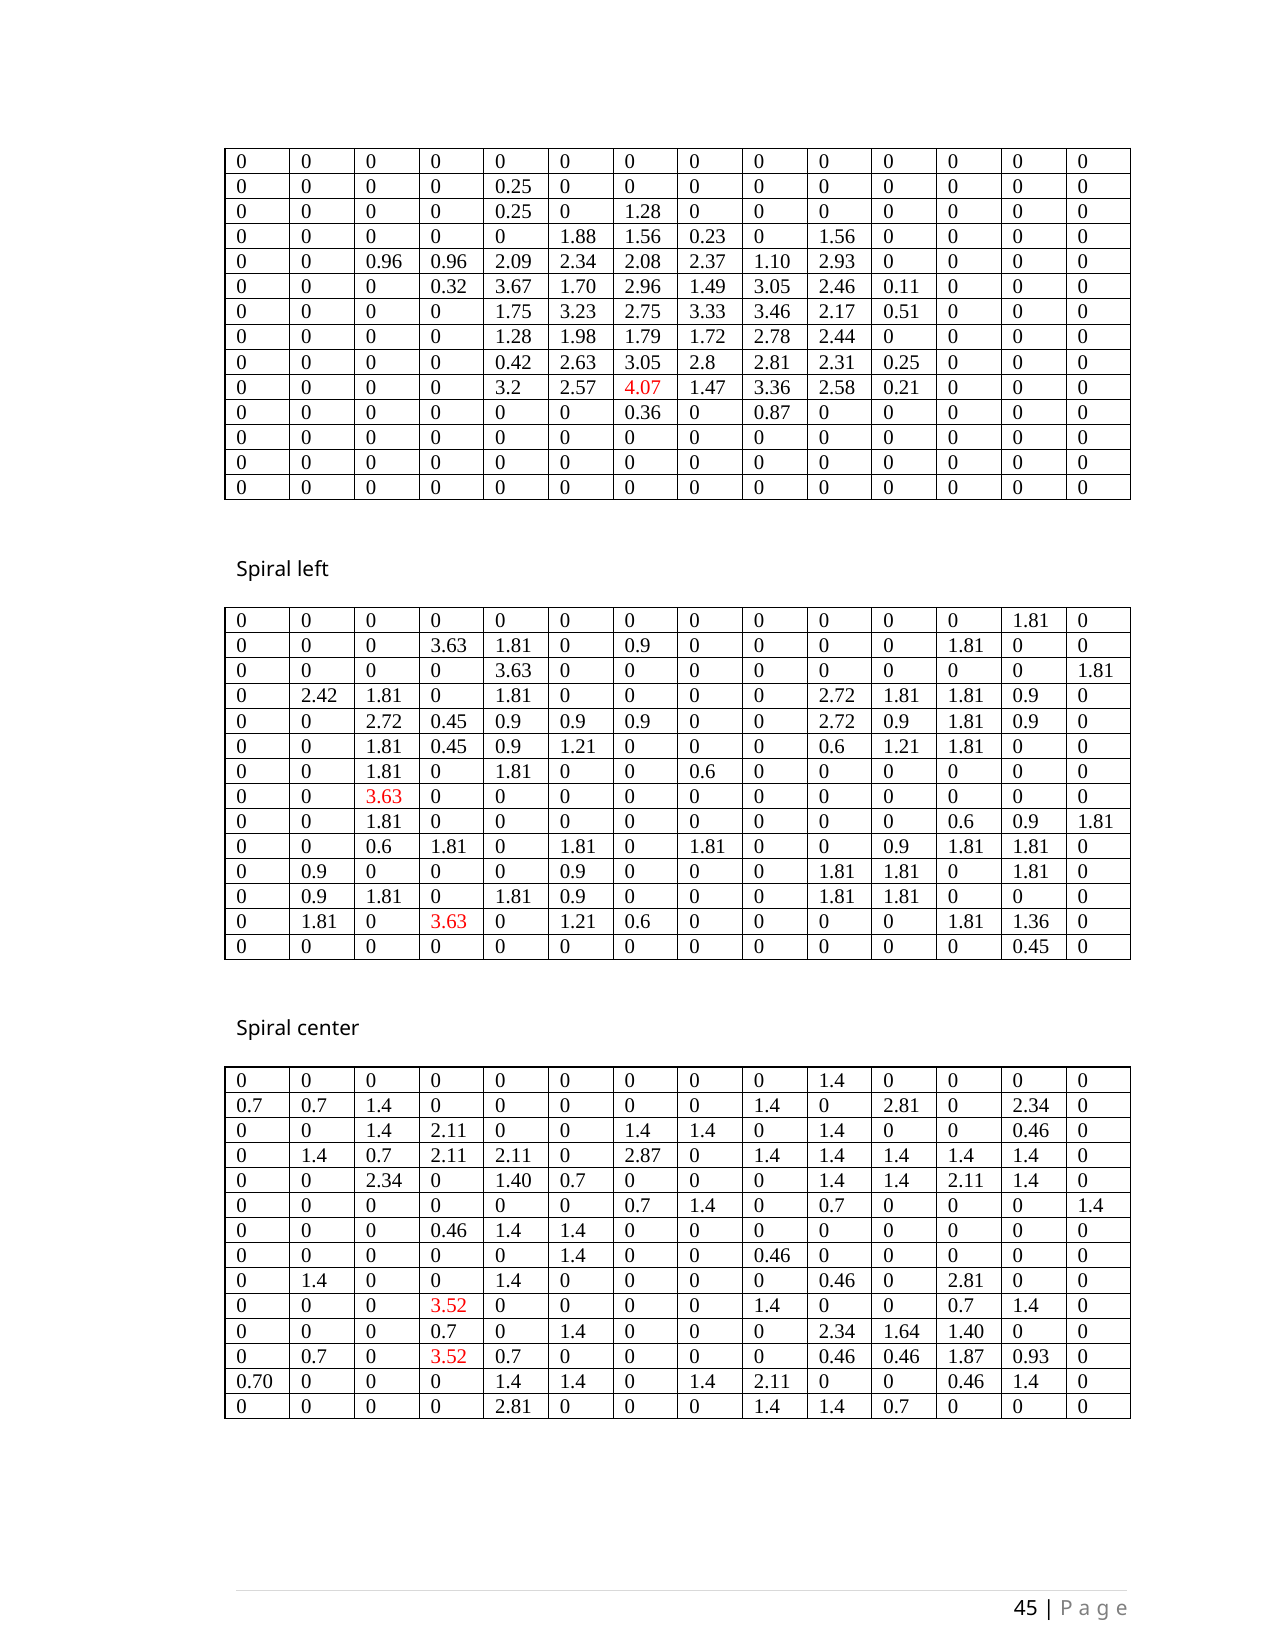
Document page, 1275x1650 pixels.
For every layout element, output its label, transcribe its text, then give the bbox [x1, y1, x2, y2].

table_cell 0 [420, 935, 483, 958]
table_cell 0 [355, 935, 419, 958]
table_cell 0 [226, 350, 289, 374]
table_cell 0 [1067, 350, 1130, 374]
table_cell 0 [743, 834, 807, 858]
table_cell 0 [743, 734, 807, 758]
table_cell 0 [226, 633, 289, 657]
table_cell 0 [484, 400, 548, 424]
table_cell 0 [743, 935, 807, 958]
table_cell 2.34 [549, 249, 613, 273]
table_cell 2.81 [743, 350, 807, 374]
table_cell 0 [355, 658, 419, 682]
table_cell 0 [484, 834, 548, 858]
table_cell 0 [420, 684, 483, 707]
table_cell 0 [1067, 633, 1130, 657]
table_cell 0 [549, 1268, 613, 1292]
table_cell 0 [1067, 299, 1130, 323]
table_header 0 [1067, 149, 1130, 173]
table_cell 0 [1067, 1394, 1130, 1418]
table_header 1.4 [808, 1068, 871, 1092]
table_cell 0.46 [743, 1243, 807, 1267]
table_cell 2.08 [614, 249, 677, 273]
table_cell 0.9 [1002, 809, 1066, 833]
table_cell 0.7 [549, 1168, 613, 1192]
table_cell 0 [290, 658, 354, 682]
table_cell 0 [678, 1168, 742, 1192]
table_cell 0 [678, 1093, 742, 1117]
table_cell 0.32 [420, 274, 483, 298]
table_cell 0 [614, 734, 677, 758]
table_cell 0 [549, 935, 613, 958]
table_cell 0 [678, 884, 742, 908]
table_cell 0 [872, 400, 936, 424]
table_header 0 [355, 608, 419, 632]
table_header 0 [355, 149, 419, 173]
table_cell 0 [937, 1218, 1001, 1242]
table_cell 0 [484, 1118, 548, 1142]
table_cell 1.4 [1002, 1294, 1066, 1317]
table_cell 0 [808, 400, 871, 424]
table_cell 0 [1067, 1093, 1130, 1117]
table_cell 2.31 [808, 350, 871, 374]
table_cell 0 [743, 784, 807, 808]
table_cell 0 [872, 809, 936, 833]
table_cell 0 [808, 759, 871, 783]
table_cell 0 [484, 1243, 548, 1267]
table_cell 0 [226, 759, 289, 783]
table_cell 0 [614, 784, 677, 808]
table_cell 0 [937, 400, 1001, 424]
table_cell 0 [872, 759, 936, 783]
table_cell 0 [743, 1168, 807, 1192]
table_cell 0 [290, 1294, 354, 1317]
table_cell 0 [678, 1344, 742, 1368]
table_header 0 [484, 1068, 548, 1092]
table_cell 1.81 [937, 834, 1001, 858]
table_cell 1.4 [678, 1193, 742, 1217]
table_cell 0 [290, 1118, 354, 1142]
table_cell 0 [1002, 1319, 1066, 1343]
table_cell 0 [290, 375, 354, 399]
table_header 0 [226, 608, 289, 632]
table_header 0 [937, 608, 1001, 632]
table_cell 3.05 [614, 350, 677, 374]
table_cell 0 [290, 734, 354, 758]
table_cell 0 [290, 199, 354, 223]
table_cell 0 [808, 1218, 871, 1242]
table_cell 0 [1002, 375, 1066, 399]
table_header 0 [678, 1068, 742, 1092]
table_cell 0 [1002, 633, 1066, 657]
table_cell 0 [1067, 325, 1130, 348]
table_cell 3.2 [484, 375, 548, 399]
table_cell 1.4 [549, 1218, 613, 1242]
table_cell 2.34 [355, 1168, 419, 1192]
table_cell 1.70 [549, 274, 613, 298]
table_cell 3.63 [355, 784, 419, 808]
table_cell 0 [872, 1218, 936, 1242]
table_cell 0 [808, 784, 871, 808]
table_cell 1.36 [1002, 909, 1066, 933]
table_cell 0 [808, 1369, 871, 1393]
table_cell 0 [1002, 1394, 1066, 1418]
table_cell 0 [808, 909, 871, 933]
table_header 0 [226, 149, 289, 173]
table_cell 0 [355, 475, 419, 499]
table_cell 0 [614, 1294, 677, 1317]
table_cell 0 [549, 684, 613, 707]
table_cell 0 [226, 199, 289, 223]
table_cell 1.81 [1002, 859, 1066, 883]
table_cell 0.6 [355, 834, 419, 858]
table_cell 0 [872, 909, 936, 933]
table_cell 2.63 [549, 350, 613, 374]
table_cell 0 [290, 450, 354, 474]
table_cell 0 [678, 425, 742, 449]
table_cell 0 [290, 1369, 354, 1393]
text Spiral center [236, 1013, 1127, 1041]
table_cell 0 [937, 1243, 1001, 1267]
table_cell 0 [1067, 759, 1130, 783]
table_cell 0 [290, 475, 354, 499]
table_cell 1.81 [355, 759, 419, 783]
table_cell 0 [226, 1118, 289, 1142]
table_cell 0.9 [549, 709, 613, 733]
table_cell 0 [420, 299, 483, 323]
table_cell 0 [614, 425, 677, 449]
table_cell 3.63 [420, 909, 483, 933]
table_cell 0 [872, 1118, 936, 1142]
table_cell 2.11 [420, 1143, 483, 1167]
table_cell 0 [484, 450, 548, 474]
table_cell 0 [937, 1193, 1001, 1217]
table_cell 0 [549, 1143, 613, 1167]
table_cell 0 [420, 224, 483, 248]
table_cell 0 [808, 425, 871, 449]
table_cell 0 [743, 224, 807, 248]
table_cell 1.4 [808, 1118, 871, 1142]
table_cell 1.81 [549, 834, 613, 858]
table_cell 0 [226, 400, 289, 424]
table_cell 0 [290, 1394, 354, 1418]
table_cell 0.46 [420, 1218, 483, 1242]
table_cell 0 [420, 350, 483, 374]
table_cell 1.81 [937, 684, 1001, 707]
table_cell 0 [290, 1319, 354, 1343]
table_cell 1.4 [614, 1118, 677, 1142]
table_cell 0 [549, 475, 613, 499]
table_cell 2.81 [484, 1394, 548, 1418]
table_cell 0 [937, 884, 1001, 908]
table_cell 0 [614, 1268, 677, 1292]
table_cell 0 [226, 174, 289, 198]
table_cell 0 [678, 1394, 742, 1418]
table_cell 1.47 [678, 375, 742, 399]
table_cell 0 [1002, 759, 1066, 783]
table_header 0 [937, 1068, 1001, 1092]
table_cell 0 [484, 859, 548, 883]
table_cell 0 [226, 1168, 289, 1192]
table_cell 0 [1002, 1243, 1066, 1267]
table_cell 0 [1067, 935, 1130, 958]
table_cell 0 [420, 375, 483, 399]
table_cell 0 [355, 1294, 419, 1317]
table_cell 4.07 [614, 375, 677, 399]
table_cell 0 [290, 274, 354, 298]
table_cell 0 [420, 425, 483, 449]
table_cell 1.4 [484, 1218, 548, 1242]
table_cell 2.17 [808, 299, 871, 323]
table_header 0 [420, 1068, 483, 1092]
table_cell 0.93 [1002, 1344, 1066, 1368]
table_cell 0 [743, 684, 807, 707]
table_cell 0 [355, 299, 419, 323]
table_cell 3.63 [484, 658, 548, 682]
table_cell 0 [614, 759, 677, 783]
table_cell 0 [678, 784, 742, 808]
table_cell 0 [420, 1168, 483, 1192]
table_header 0 [743, 608, 807, 632]
table_header 0 [549, 1068, 613, 1092]
table_cell 0 [1002, 325, 1066, 348]
table_cell 0 [1067, 884, 1130, 908]
table_cell 1.81 [355, 884, 419, 908]
table_cell 0 [290, 633, 354, 657]
table_cell 0 [872, 784, 936, 808]
table_cell 0 [226, 809, 289, 833]
table_cell 0 [290, 759, 354, 783]
table_cell 1.4 [678, 1118, 742, 1142]
table_cell 0.25 [484, 199, 548, 223]
table_header 0 [1067, 1068, 1130, 1092]
table_cell 0 [872, 633, 936, 657]
table_cell 0 [1067, 734, 1130, 758]
table_cell 0 [549, 1093, 613, 1117]
table_cell 0 [549, 199, 613, 223]
table_cell 0 [743, 633, 807, 657]
table_cell 0 [549, 759, 613, 783]
table_header 0 [355, 1068, 419, 1092]
table_cell 0.7 [355, 1143, 419, 1167]
table_cell 0 [872, 658, 936, 682]
table_cell 0 [1067, 274, 1130, 298]
table_cell 0 [872, 450, 936, 474]
table_cell 1.21 [549, 909, 613, 933]
table_cell 0 [1002, 475, 1066, 499]
table_cell 0 [678, 1218, 742, 1242]
table_cell 0 [937, 299, 1001, 323]
table_cell 0 [549, 450, 613, 474]
table_cell 0 [678, 1143, 742, 1167]
table_cell 0 [226, 1344, 289, 1368]
table_cell 0 [1067, 249, 1130, 273]
table_cell 0 [1067, 475, 1130, 499]
table_cell 0 [226, 859, 289, 883]
table_header 0 [808, 149, 871, 173]
table_cell 0 [290, 809, 354, 833]
table_cell 0 [1067, 1319, 1130, 1343]
table_cell 3.05 [743, 274, 807, 298]
table_cell 0 [420, 450, 483, 474]
table_cell 0 [290, 224, 354, 248]
table_cell 0 [937, 425, 1001, 449]
table_cell 0 [226, 935, 289, 958]
table_header 0 [549, 149, 613, 173]
table_cell 1.81 [1002, 834, 1066, 858]
table_cell 0 [872, 1193, 936, 1217]
table_cell 1.40 [937, 1319, 1001, 1343]
table_cell 0.9 [290, 859, 354, 883]
table_cell 0 [1002, 199, 1066, 223]
table_cell 2.11 [937, 1168, 1001, 1192]
table_cell 2.46 [808, 274, 871, 298]
table_cell 0 [678, 658, 742, 682]
table_cell 0 [226, 1243, 289, 1267]
table_header 0 [743, 149, 807, 173]
table_cell 0.46 [937, 1369, 1001, 1393]
table_cell 2.34 [808, 1319, 871, 1343]
table_cell 0 [937, 249, 1001, 273]
table_cell 0 [743, 859, 807, 883]
table_cell 0.23 [678, 224, 742, 248]
table_cell 0 [1002, 784, 1066, 808]
table_cell 0 [614, 174, 677, 198]
table_cell 2.93 [808, 249, 871, 273]
table_cell 1.4 [549, 1319, 613, 1343]
table_cell 0 [614, 450, 677, 474]
table_cell 0 [420, 174, 483, 198]
table_cell 0 [1002, 1218, 1066, 1242]
table_cell 0 [1002, 174, 1066, 198]
table_cell 0 [678, 1268, 742, 1292]
table_cell 0 [355, 350, 419, 374]
table_cell 0 [937, 1118, 1001, 1142]
table_cell 0 [937, 859, 1001, 883]
table_cell 0 [808, 174, 871, 198]
table_header 0 [1067, 608, 1130, 632]
table_cell 0 [420, 784, 483, 808]
table_cell 0 [872, 199, 936, 223]
table_cell 0 [226, 834, 289, 858]
table_cell 0 [1067, 1118, 1130, 1142]
table_cell 0 [614, 1394, 677, 1418]
table_cell 0 [1002, 734, 1066, 758]
table_header 0 [614, 608, 677, 632]
table_cell 1.81 [808, 884, 871, 908]
table_cell 1.81 [355, 809, 419, 833]
table_cell 1.81 [937, 709, 1001, 733]
table_cell 0 [937, 174, 1001, 198]
table_cell 0 [226, 909, 289, 933]
table_cell 0 [355, 1243, 419, 1267]
table_cell 1.4 [937, 1143, 1001, 1167]
table_cell 2.81 [872, 1093, 936, 1117]
table_cell 0 [872, 475, 936, 499]
table_cell 0 [420, 199, 483, 223]
table_cell 0 [226, 884, 289, 908]
table_cell 0 [678, 450, 742, 474]
table_cell 0 [355, 224, 419, 248]
table_cell 2.72 [355, 709, 419, 733]
table_cell 0 [743, 1218, 807, 1242]
table_cell 1.4 [484, 1369, 548, 1393]
table_cell 0.70 [226, 1369, 289, 1393]
table_cell 1.4 [872, 1168, 936, 1192]
table_header 0 [1002, 1068, 1066, 1092]
table_header 0 [1002, 149, 1066, 173]
table_cell 0.11 [872, 274, 936, 298]
table_cell 0 [872, 425, 936, 449]
table_cell 1.81 [937, 633, 1001, 657]
table_cell 3.52 [420, 1344, 483, 1368]
table_cell 0 [290, 834, 354, 858]
table_header 1.81 [1002, 608, 1066, 632]
table_cell 0.45 [420, 709, 483, 733]
table_cell 0 [484, 425, 548, 449]
table_cell 0 [808, 658, 871, 682]
table_cell 0 [226, 249, 289, 273]
table_cell 0.7 [484, 1344, 548, 1368]
table_cell 0 [614, 475, 677, 499]
table_cell 0 [937, 759, 1001, 783]
table_cell 0 [290, 325, 354, 348]
table_cell 0.9 [614, 633, 677, 657]
table_cell 0 [937, 375, 1001, 399]
table_cell 0 [743, 658, 807, 682]
table_cell 0 [678, 633, 742, 657]
table_cell 0 [420, 325, 483, 348]
table_cell 0 [743, 909, 807, 933]
table_cell 0 [420, 1394, 483, 1418]
table_cell 0 [290, 174, 354, 198]
table_cell 1.81 [872, 684, 936, 707]
table_cell 0 [614, 1344, 677, 1368]
table_cell 0 [937, 350, 1001, 374]
table_cell 0 [549, 1193, 613, 1217]
table_header 0 [290, 149, 354, 173]
table_cell 1.4 [355, 1118, 419, 1142]
table_cell 0 [808, 199, 871, 223]
table_cell 0 [1067, 375, 1130, 399]
table_cell 1.81 [484, 633, 548, 657]
table_cell 0 [355, 1268, 419, 1292]
table_cell 0 [420, 1369, 483, 1393]
table_cell 1.4 [549, 1243, 613, 1267]
table_cell 0 [614, 1369, 677, 1393]
table_cell 3.46 [743, 299, 807, 323]
table_cell 1.75 [484, 299, 548, 323]
table_cell 2.34 [1002, 1093, 1066, 1117]
table_cell 2.57 [549, 375, 613, 399]
table_cell 1.4 [290, 1143, 354, 1167]
table_cell 0 [808, 1243, 871, 1267]
table_cell 2.8 [678, 350, 742, 374]
table_cell 0 [484, 475, 548, 499]
table_cell 0 [937, 935, 1001, 958]
table_cell 0 [226, 684, 289, 707]
table_cell 0 [1002, 400, 1066, 424]
table_cell 0 [678, 859, 742, 883]
table_cell 0 [937, 224, 1001, 248]
table_cell 0 [743, 1344, 807, 1368]
table_cell 0 [614, 884, 677, 908]
table_cell 0 [743, 174, 807, 198]
table_cell 1.4 [743, 1143, 807, 1167]
table_cell 0 [549, 1394, 613, 1418]
table_cell 1.98 [549, 325, 613, 348]
table_cell 0 [1002, 224, 1066, 248]
table_cell 0 [743, 1268, 807, 1292]
table_cell 0 [743, 1193, 807, 1217]
table_cell 1.81 [484, 759, 548, 783]
table_cell 0 [872, 935, 936, 958]
table_cell 0 [549, 400, 613, 424]
table_cell 0.51 [872, 299, 936, 323]
table_cell 1.4 [549, 1369, 613, 1393]
table_cell 0 [290, 1218, 354, 1242]
table_cell 0 [549, 1294, 613, 1317]
table_cell 1.4 [355, 1093, 419, 1117]
table_cell 0 [1067, 1218, 1130, 1242]
table_cell 0 [226, 1193, 289, 1217]
table_cell 0.7 [614, 1193, 677, 1217]
table_cell 0.9 [484, 709, 548, 733]
table_cell 0.21 [872, 375, 936, 399]
table_cell 0 [226, 709, 289, 733]
table_cell 0 [678, 734, 742, 758]
table_cell 0 [872, 224, 936, 248]
table_cell 0 [1002, 274, 1066, 298]
table_cell 0 [678, 1243, 742, 1267]
table_cell 0 [937, 475, 1001, 499]
table_cell 0 [420, 658, 483, 682]
table_cell 1.81 [1067, 658, 1130, 682]
table_cell 2.81 [937, 1268, 1001, 1292]
table_cell 0 [290, 249, 354, 273]
table_cell 1.72 [678, 325, 742, 348]
table_cell 0 [355, 274, 419, 298]
table_header 0 [872, 1068, 936, 1092]
table_cell 0 [1002, 884, 1066, 908]
table_cell 0 [420, 884, 483, 908]
table_cell 1.81 [678, 834, 742, 858]
table_cell 0 [484, 1294, 548, 1317]
table_cell 0 [678, 1319, 742, 1343]
table_cell 0 [355, 199, 419, 223]
table_cell 0 [290, 1168, 354, 1192]
table_cell 0 [678, 199, 742, 223]
table_cell 0.9 [1002, 709, 1066, 733]
table_cell 2.96 [614, 274, 677, 298]
table_cell 1.4 [1002, 1143, 1066, 1167]
table_cell 2.58 [808, 375, 871, 399]
table_cell 1.81 [872, 884, 936, 908]
table_cell 0.7 [290, 1344, 354, 1368]
table_header 0 [614, 1068, 677, 1092]
table_cell 0 [614, 859, 677, 883]
table_cell 0 [678, 400, 742, 424]
table_cell 0 [549, 809, 613, 833]
table_cell 0 [420, 1093, 483, 1117]
table_cell 0 [743, 450, 807, 474]
table_cell 0 [678, 709, 742, 733]
table_cell 0 [1067, 834, 1130, 858]
table_cell 1.81 [937, 909, 1001, 933]
table_cell 0 [355, 425, 419, 449]
table_header 0 [420, 149, 483, 173]
table_cell 0.46 [1002, 1118, 1066, 1142]
table_cell 1.81 [420, 834, 483, 858]
table_cell 0.46 [808, 1268, 871, 1292]
table_cell 0 [743, 199, 807, 223]
table_cell 1.28 [614, 199, 677, 223]
table_cell 2.87 [614, 1143, 677, 1167]
table_cell 2.11 [743, 1369, 807, 1393]
table_header 0 [678, 149, 742, 173]
table_cell 0.45 [1002, 935, 1066, 958]
table_cell 0 [1067, 199, 1130, 223]
table_cell 0.7 [420, 1319, 483, 1343]
table_cell 0 [1067, 400, 1130, 424]
table_cell 0 [226, 224, 289, 248]
table_cell 0.6 [678, 759, 742, 783]
table_cell 0 [1002, 450, 1066, 474]
table_cell 0 [226, 299, 289, 323]
table_header 0 [872, 608, 936, 632]
table_cell 0 [355, 1369, 419, 1393]
table_header 0 [872, 149, 936, 173]
table_cell 0 [420, 400, 483, 424]
table_cell 0 [808, 834, 871, 858]
table_cell 1.79 [614, 325, 677, 348]
table_cell 0.46 [808, 1344, 871, 1368]
table_cell 0 [808, 1093, 871, 1117]
table_cell 0 [484, 1193, 548, 1217]
table_cell 1.4 [743, 1294, 807, 1317]
table_cell 1.4 [1002, 1168, 1066, 1192]
table_cell 0 [226, 1268, 289, 1292]
table_cell 0 [937, 784, 1001, 808]
table_cell 0.45 [420, 734, 483, 758]
table_cell 0 [484, 935, 548, 958]
table_cell 0 [614, 658, 677, 682]
table_cell 0 [226, 1143, 289, 1167]
table_cell 0 [743, 475, 807, 499]
table_cell 0 [290, 784, 354, 808]
table_cell 0 [420, 759, 483, 783]
table_cell 0.6 [937, 809, 1001, 833]
table_cell 0 [1067, 909, 1130, 933]
table_cell 0 [226, 450, 289, 474]
table_cell 1.56 [614, 224, 677, 248]
table_cell 0 [937, 1394, 1001, 1418]
table_cell 0 [743, 425, 807, 449]
table_header 0 [290, 1068, 354, 1092]
table_cell 1.81 [484, 884, 548, 908]
table_cell 0 [1002, 1193, 1066, 1217]
table_cell 0.6 [614, 909, 677, 933]
table_cell 0 [226, 475, 289, 499]
table_cell 0 [872, 174, 936, 198]
table_cell 0 [355, 450, 419, 474]
table_cell 0 [549, 174, 613, 198]
table_cell 0 [678, 909, 742, 933]
table_cell 0 [484, 1319, 548, 1343]
table_cell 0.7 [872, 1394, 936, 1418]
table_cell 0 [355, 633, 419, 657]
table_cell 1.4 [743, 1394, 807, 1418]
table_cell 0 [678, 935, 742, 958]
table_cell 0.25 [484, 174, 548, 198]
table_cell 0 [1067, 859, 1130, 883]
table_cell 0 [678, 174, 742, 198]
table_cell 0 [872, 325, 936, 348]
table_cell 0 [614, 684, 677, 707]
table_cell 0 [1067, 1344, 1130, 1368]
table_cell 1.10 [743, 249, 807, 273]
table_cell 2.75 [614, 299, 677, 323]
table_cell 3.36 [743, 375, 807, 399]
table_cell 1.4 [743, 1093, 807, 1117]
table_cell 0 [808, 633, 871, 657]
table_cell 0 [1002, 1268, 1066, 1292]
table_header 0 [808, 608, 871, 632]
table_cell 0 [937, 325, 1001, 348]
table_cell 1.81 [1067, 809, 1130, 833]
table_cell 0 [1067, 684, 1130, 707]
table_cell 0 [937, 199, 1001, 223]
table_cell 0 [226, 1294, 289, 1317]
table_cell 0 [355, 400, 419, 424]
table_cell 3.23 [549, 299, 613, 323]
table_cell 0.9 [1002, 684, 1066, 707]
table_cell 0 [1002, 299, 1066, 323]
table_cell 0 [872, 1294, 936, 1317]
table_cell 0.9 [484, 734, 548, 758]
table_cell 0 [872, 1268, 936, 1292]
table_cell 0 [1067, 1243, 1130, 1267]
table_cell 0 [549, 784, 613, 808]
table_cell 0 [743, 759, 807, 783]
table_cell 0 [484, 224, 548, 248]
table_cell 0.9 [290, 884, 354, 908]
table_cell 0 [1002, 249, 1066, 273]
table_cell 0 [355, 1218, 419, 1242]
table_cell 0 [420, 859, 483, 883]
table_cell 1.21 [549, 734, 613, 758]
table_cell 0 [678, 684, 742, 707]
table_cell 0 [614, 809, 677, 833]
table_cell 1.81 [355, 684, 419, 707]
table_header 0 [290, 608, 354, 632]
table_cell 0 [1067, 784, 1130, 808]
table_header 0 [678, 608, 742, 632]
table_header 0 [937, 149, 1001, 173]
table_cell 0 [355, 1344, 419, 1368]
table_cell 0 [1067, 1143, 1130, 1167]
table_cell 0 [1002, 658, 1066, 682]
table_cell 0 [484, 809, 548, 833]
table_cell 1.40 [484, 1168, 548, 1192]
table_cell 0 [937, 1093, 1001, 1117]
table_cell 0.7 [290, 1093, 354, 1117]
table_header 0 [614, 149, 677, 173]
table_cell 0.9 [872, 709, 936, 733]
table_cell 0 [226, 784, 289, 808]
table_cell 0 [420, 1243, 483, 1267]
table_cell 2.42 [290, 684, 354, 707]
table_cell 0 [226, 274, 289, 298]
table_cell 0 [1067, 1268, 1130, 1292]
table_cell 0 [226, 658, 289, 682]
table_cell 0 [484, 909, 548, 933]
table_cell 3.33 [678, 299, 742, 323]
table_cell 0.6 [808, 734, 871, 758]
table_cell 0.87 [743, 400, 807, 424]
table_cell 0 [614, 1243, 677, 1267]
table_cell 0 [355, 375, 419, 399]
table_cell 1.21 [872, 734, 936, 758]
table_cell 3.67 [484, 274, 548, 298]
table_cell 0 [678, 1294, 742, 1317]
table_cell 0.25 [872, 350, 936, 374]
table_cell 1.4 [808, 1143, 871, 1167]
table_cell 1.4 [808, 1168, 871, 1192]
table_cell 0 [872, 249, 936, 273]
table_cell 0 [226, 1394, 289, 1418]
table_cell 1.81 [355, 734, 419, 758]
table_cell 0 [1067, 1294, 1130, 1317]
table_cell 0 [808, 935, 871, 958]
table_cell 0.96 [420, 249, 483, 273]
table_cell 0.46 [872, 1344, 936, 1368]
table_cell 0 [355, 1193, 419, 1217]
table_cell 0 [355, 174, 419, 198]
table_cell 2.78 [743, 325, 807, 348]
table_cell 0.42 [484, 350, 548, 374]
table_cell 0 [226, 425, 289, 449]
table_cell 0 [420, 1268, 483, 1292]
table_cell 0 [743, 884, 807, 908]
table_cell 1.87 [937, 1344, 1001, 1368]
table_cell 0 [614, 1319, 677, 1343]
table_cell 0 [1067, 224, 1130, 248]
table_cell 3.52 [420, 1294, 483, 1317]
table_cell 0 [226, 1218, 289, 1242]
table_cell 0 [743, 809, 807, 833]
table_cell 2.72 [808, 684, 871, 707]
table_cell 0 [355, 325, 419, 348]
table_cell 0.36 [614, 400, 677, 424]
table_cell 1.4 [1002, 1369, 1066, 1393]
table_cell 0 [549, 658, 613, 682]
table_cell 0 [808, 475, 871, 499]
table_cell 0 [226, 375, 289, 399]
table_cell 0.9 [872, 834, 936, 858]
table_header 0 [420, 608, 483, 632]
table_header 0 [226, 1068, 289, 1092]
table_cell 2.11 [484, 1143, 548, 1167]
table_cell 2.11 [420, 1118, 483, 1142]
table_cell 0 [1067, 1168, 1130, 1192]
table_cell 0 [549, 425, 613, 449]
table_cell 1.4 [484, 1268, 548, 1292]
table_cell 1.28 [484, 325, 548, 348]
table_cell 1.4 [678, 1369, 742, 1393]
table_cell 0 [937, 274, 1001, 298]
table_cell 0.9 [549, 859, 613, 883]
table_cell 2.09 [484, 249, 548, 273]
table_cell 0 [355, 1319, 419, 1343]
table_cell 0 [743, 1319, 807, 1343]
table_cell 1.81 [872, 859, 936, 883]
table_cell 0.7 [226, 1093, 289, 1117]
table_cell 0 [1067, 1369, 1130, 1393]
table_cell 0.7 [808, 1193, 871, 1217]
table_cell 1.81 [937, 734, 1001, 758]
table_cell 1.4 [808, 1394, 871, 1418]
table_cell 0 [290, 935, 354, 958]
table_cell 0 [290, 1243, 354, 1267]
table_cell 0 [1067, 450, 1130, 474]
table_cell 0 [290, 1193, 354, 1217]
table_cell 0 [872, 1243, 936, 1267]
table_cell 0 [614, 935, 677, 958]
table_cell 1.49 [678, 274, 742, 298]
table_cell 0 [355, 909, 419, 933]
table_header 0 [484, 608, 548, 632]
table_cell 0 [290, 299, 354, 323]
table_cell 1.81 [290, 909, 354, 933]
table_cell 0 [420, 1193, 483, 1217]
table_cell 0 [743, 1118, 807, 1142]
table_header 0 [743, 1068, 807, 1092]
table_cell 0 [678, 809, 742, 833]
table_cell 0 [614, 1168, 677, 1192]
table_cell 0 [290, 709, 354, 733]
table_cell 0 [614, 834, 677, 858]
table_cell 2.37 [678, 249, 742, 273]
table_cell 0 [290, 350, 354, 374]
table_cell 0 [549, 633, 613, 657]
table_cell 0 [1002, 350, 1066, 374]
table_cell 0 [808, 809, 871, 833]
table_header 0 [484, 149, 548, 173]
table_cell 0 [937, 658, 1001, 682]
table_cell 1.56 [808, 224, 871, 248]
table_cell 0 [1067, 709, 1130, 733]
table_cell 0 [1002, 425, 1066, 449]
table_cell 0 [549, 1344, 613, 1368]
table_cell 0 [614, 1218, 677, 1242]
table_cell 1.4 [872, 1143, 936, 1167]
table_cell 0.7 [937, 1294, 1001, 1317]
table_cell 0.96 [355, 249, 419, 273]
table_cell 1.4 [290, 1268, 354, 1292]
table_cell 0 [937, 450, 1001, 474]
table_cell 0 [743, 709, 807, 733]
table_cell 0 [226, 734, 289, 758]
table_cell 1.81 [484, 684, 548, 707]
table_cell 0 [226, 1319, 289, 1343]
table_cell 0 [290, 425, 354, 449]
table_cell 2.72 [808, 709, 871, 733]
text Spiral left [236, 554, 1127, 582]
table_cell 0 [1067, 174, 1130, 198]
table_cell 1.88 [549, 224, 613, 248]
table_cell 1.64 [872, 1319, 936, 1343]
table_cell 1.81 [808, 859, 871, 883]
table_cell 0.9 [549, 884, 613, 908]
table_cell 0 [484, 784, 548, 808]
table_cell 0 [678, 475, 742, 499]
table_cell 0.9 [614, 709, 677, 733]
table_cell 0 [808, 1294, 871, 1317]
table_cell 0 [614, 1093, 677, 1117]
table_cell 0 [1067, 425, 1130, 449]
table_header 0 [549, 608, 613, 632]
table_cell 0 [226, 325, 289, 348]
table_cell 0 [420, 809, 483, 833]
table_cell 0 [808, 450, 871, 474]
table_cell 0 [290, 400, 354, 424]
table_cell 2.44 [808, 325, 871, 348]
table_cell 1.4 [1067, 1193, 1130, 1217]
table_cell 0 [355, 1394, 419, 1418]
table_cell 0 [872, 1369, 936, 1393]
table_cell 3.63 [420, 633, 483, 657]
table_cell 0 [484, 1093, 548, 1117]
table_cell 0 [549, 1118, 613, 1142]
table_cell 0 [355, 859, 419, 883]
table_cell 0 [420, 475, 483, 499]
